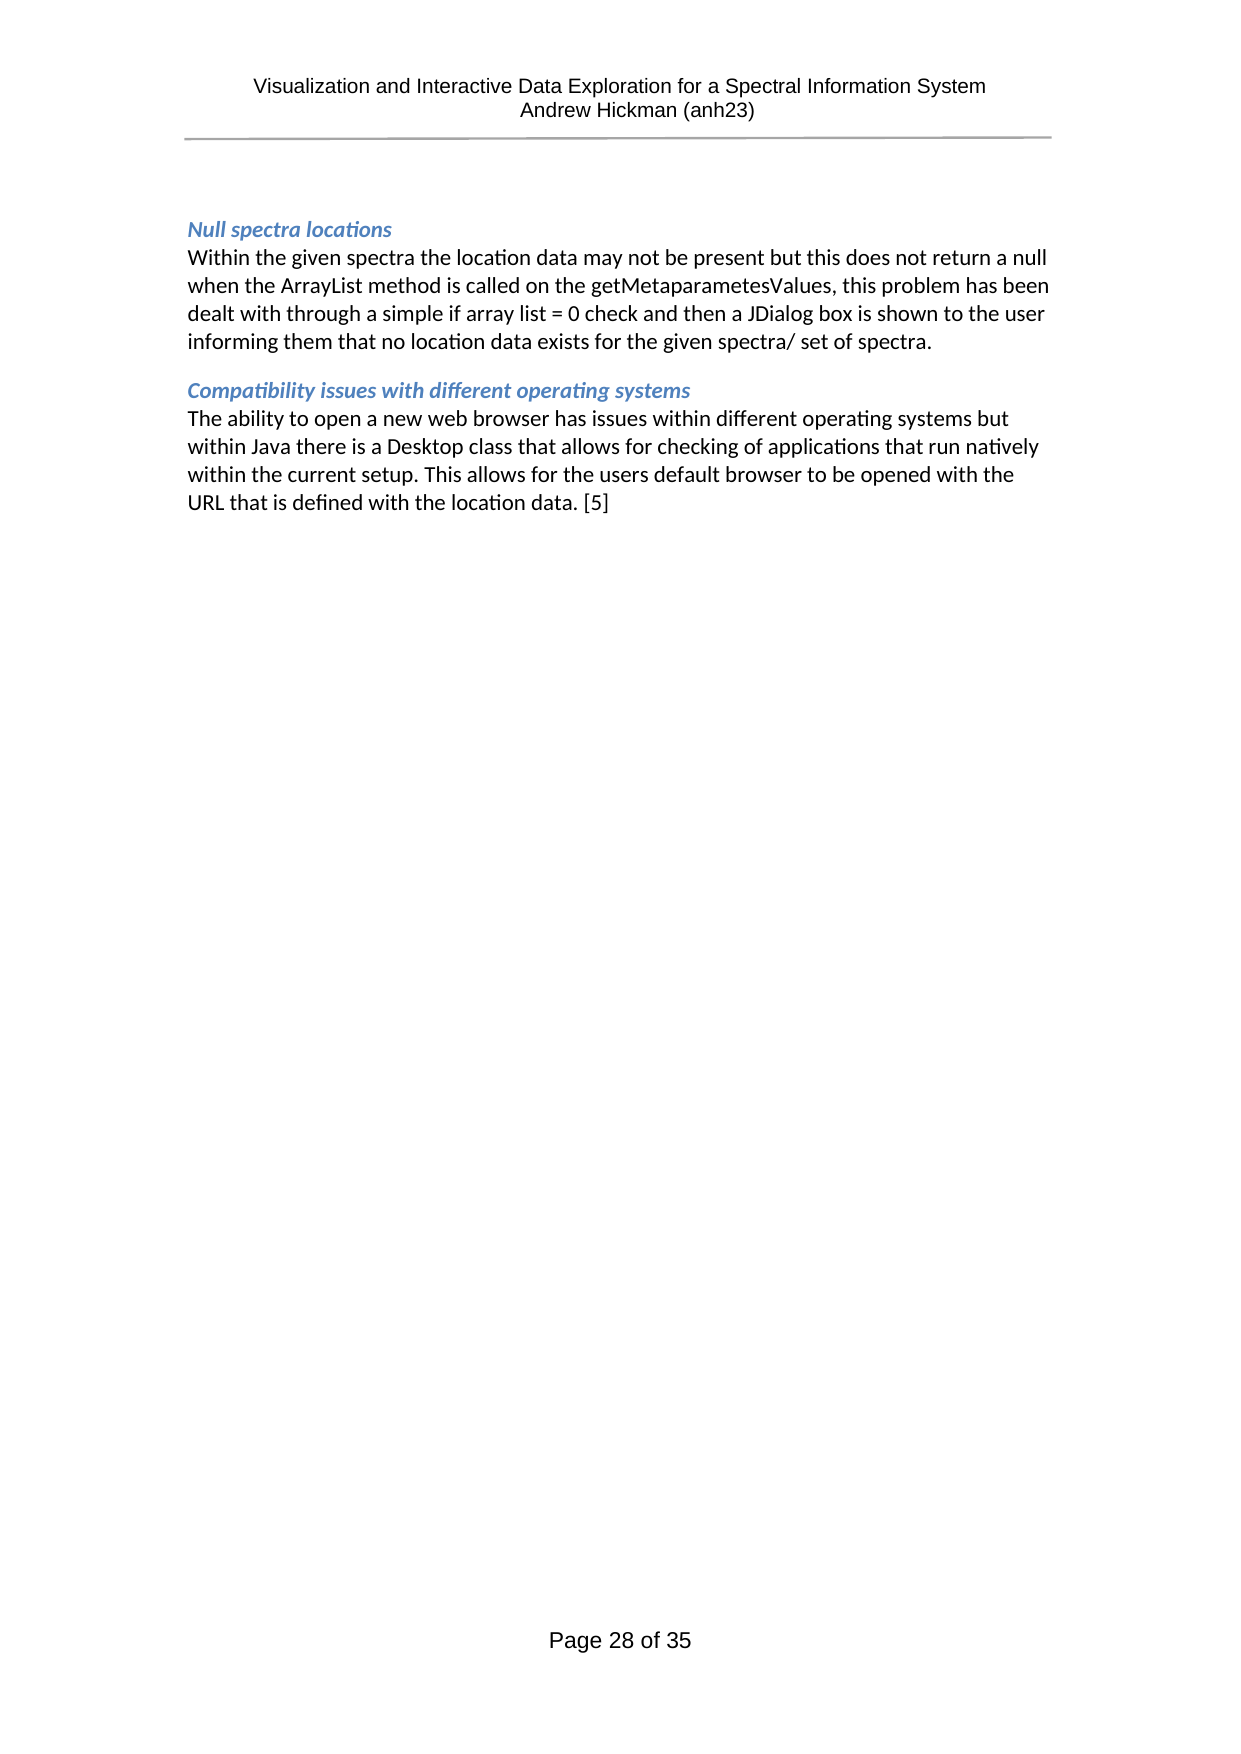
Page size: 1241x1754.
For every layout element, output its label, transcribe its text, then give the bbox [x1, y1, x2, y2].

subtitle Compatibility issues with different operating systems [187, 376, 1053, 404]
subtitle Null spectra locations [187, 215, 1053, 243]
text Within the given spectra the location data may not be present but this does not return a null when the ArrayList method is called on the getMetaparametesValues, this problem has been dealt with through a simple if array list = 0 check and then a JDialog box is shown to the user informing them that no location data exists for the given spectra/ set of spectra. [187, 243, 1053, 355]
text The ability to open a new web browser has issues within different operating systems but within Java there is a Desktop class that allows for checking of applications that run natively within the current setup. This allows for the users default browser to be opened with the URL that is defined with the location data. [5] [187, 404, 1053, 516]
